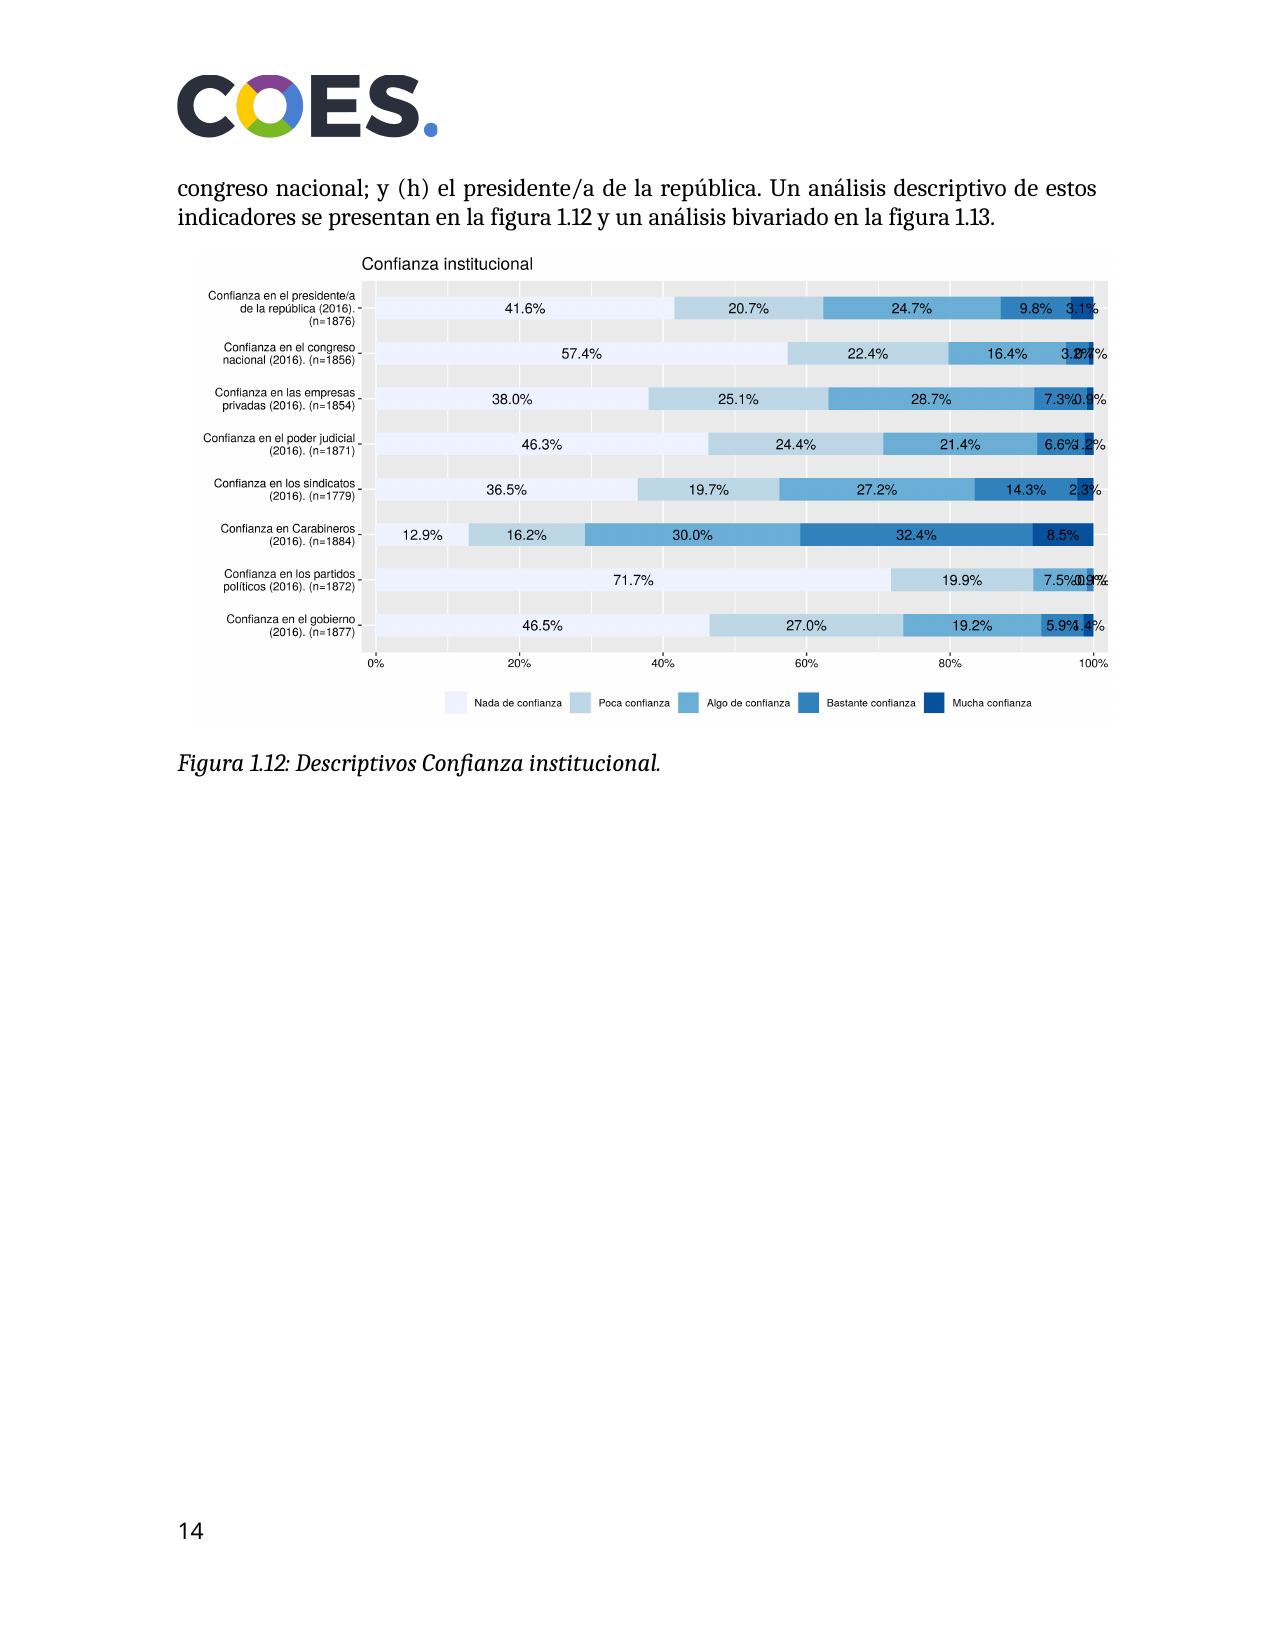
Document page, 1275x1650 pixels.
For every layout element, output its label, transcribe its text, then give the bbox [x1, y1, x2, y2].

picture [196, 250, 1115, 728]
picture [177, 75, 438, 146]
text Figura 1.12: Descriptivos Confianza institucional. [177, 749, 1098, 777]
